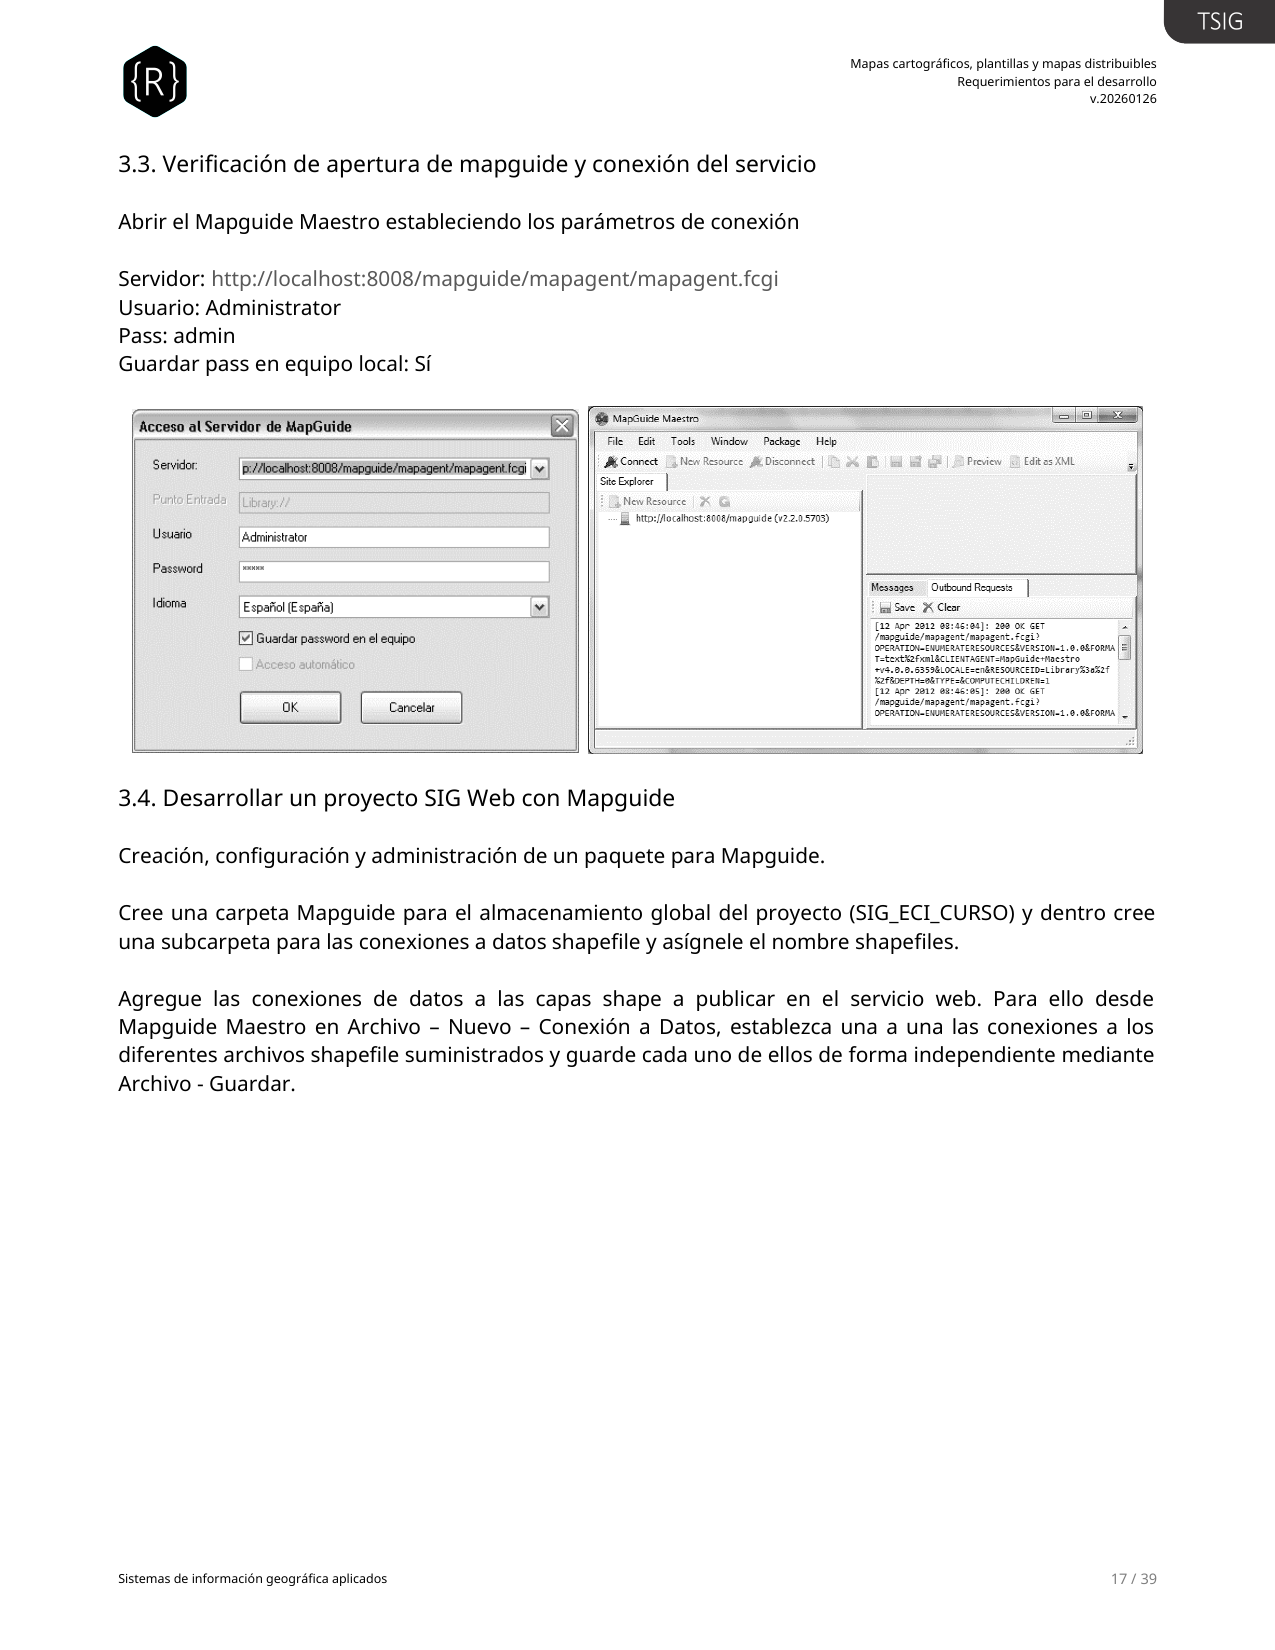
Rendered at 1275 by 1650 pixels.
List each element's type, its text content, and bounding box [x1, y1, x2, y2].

subtitle 3.3. Verificación de apertura de mapguide y conexión del servicio [118, 148, 1157, 179]
subtitle 3.4. Desarrollar un proyecto SIG Web con Mapguide [118, 782, 1157, 813]
text Cree una carpeta Mapguide para el almacenamiento global del proyecto (SIG_ECI_CURSO) y dentro cree una subcarpeta para las conexiones a datos shapefile y asígnele el nombre shapefiles. [118, 898, 1157, 955]
picture [1163, 0, 1275, 44]
text Pass: admin [118, 321, 1157, 349]
text Usuario: Administrator [118, 293, 1157, 321]
picture [118, 44, 192, 119]
text Creación, configuración y administración de un paquete para Mapguide. [118, 842, 1157, 870]
picture [588, 406, 1143, 754]
text Abrir el Mapguide Maestro estableciendo los parámetros de conexión [118, 207, 1157, 236]
text Agregue las conexiones de datos a las capas shape a publicar en el servicio web. Para ello desde Mapguide Maestro en Archivo – Nuevo – Conexión a Datos, establezca una a una las conexiones a los diferentes archivos shapefile suministrados y guarde cada uno de ellos de forma independiente mediante Archivo - Guardar. [118, 984, 1157, 1097]
text Servidor: http://localhost:8008/mapguide/mapagent/mapagent.fcgi [118, 264, 1157, 293]
text Guardar pass en equipo local: Sí [118, 349, 1157, 378]
picture [132, 409, 579, 753]
